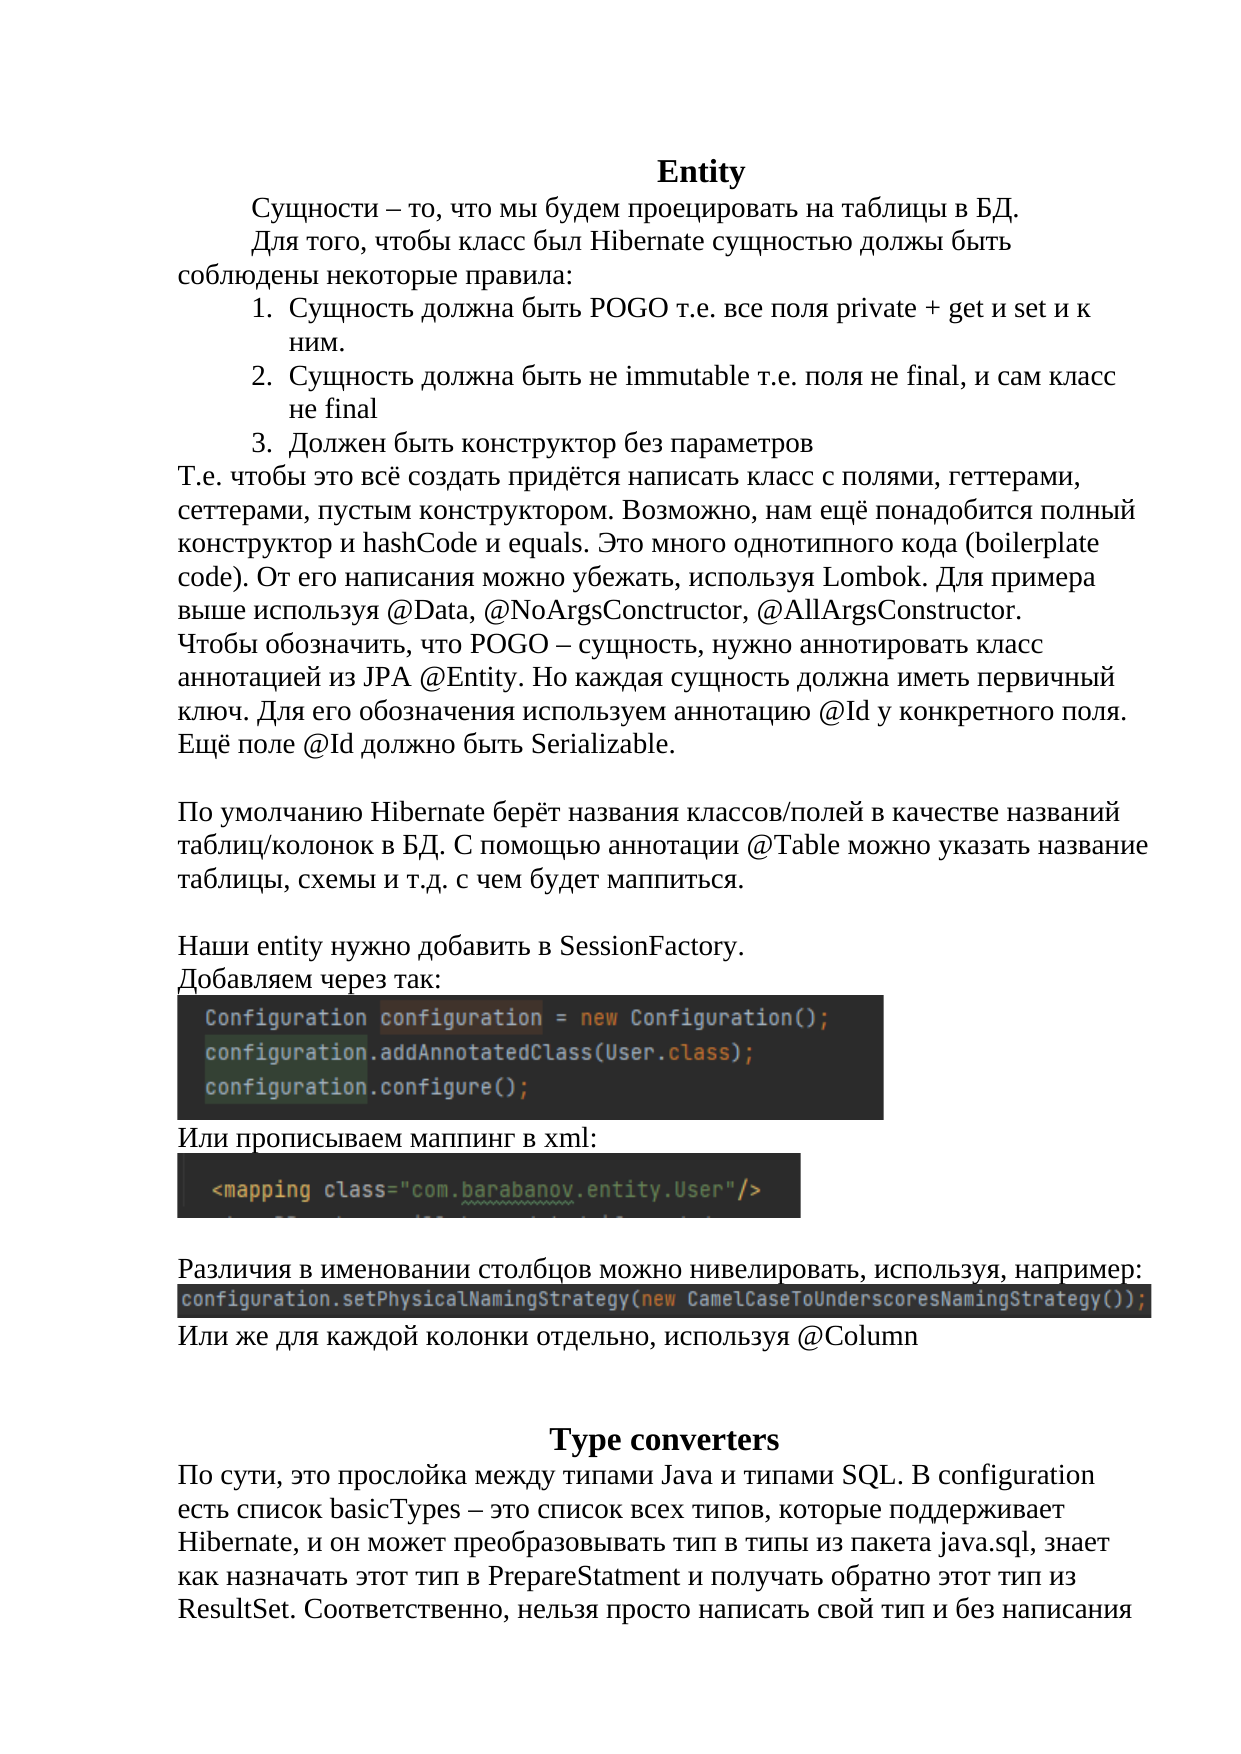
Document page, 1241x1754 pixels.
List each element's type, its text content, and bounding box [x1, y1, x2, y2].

list Должен быть конструктор без параметров [251, 425, 1152, 458]
text Наши entity нужно добавить в SessionFactory. [177, 928, 1152, 961]
text По умолчанию Hibernate берёт названия классов/полей в качестве названий таблиц/колонок в БД. С помощью аннотации @Table можно указать название таблицы, схемы и т.д. с чем будет маппиться. [177, 794, 1152, 894]
text Entity [177, 152, 1152, 190]
text Добавляем через так: [177, 961, 1152, 995]
text Type converters [177, 1419, 1152, 1457]
picture [177, 1284, 1152, 1318]
text Т.е. чтобы это всё создать придётся написать класс с полями, геттерами, сеттерами, пустым конструктором. Возможно, нам ещё понадобится полный конструктор и hashCode и equals. Это много однотипного кода (boilerplate code). От его написания можно убежать, используя Lombok. Для примера выше используя @Data, @NoArgsConctructor, @AllArgsConstructor. [177, 458, 1152, 626]
text Для того, чтобы класс был Hibernate сущностью должы быть соблюдены некоторые правила: [177, 223, 1152, 291]
text Или же для каждой колонки отдельно, используя @Column [177, 1318, 1152, 1352]
text Различия в именовании столбцов можно нивелировать, используя, например: [177, 1251, 1152, 1284]
text Или прописываем маппинг в xml: [177, 1120, 1152, 1153]
list Сущность должна быть POGO т.е. все поля private + get и set и к ним. [251, 291, 1152, 358]
text Чтобы обозначить, что POGO – сущность, нужно аннотировать класс аннотацией из JPA @Entity. Но каждая сущность должна иметь первичный ключ. Для его обозначения используем аннотацию @Id у конкретного поля. Ещё поле @Id должно быть Serializable. [177, 626, 1152, 760]
picture [177, 1153, 801, 1218]
picture [177, 995, 884, 1120]
text Сущности – то, что мы будем проецировать на таблицы в БД. [177, 190, 1152, 223]
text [177, 1457, 1152, 1625]
list Сущность должна быть не immutable т.е. поля не final, и сам класс не final [251, 358, 1152, 425]
